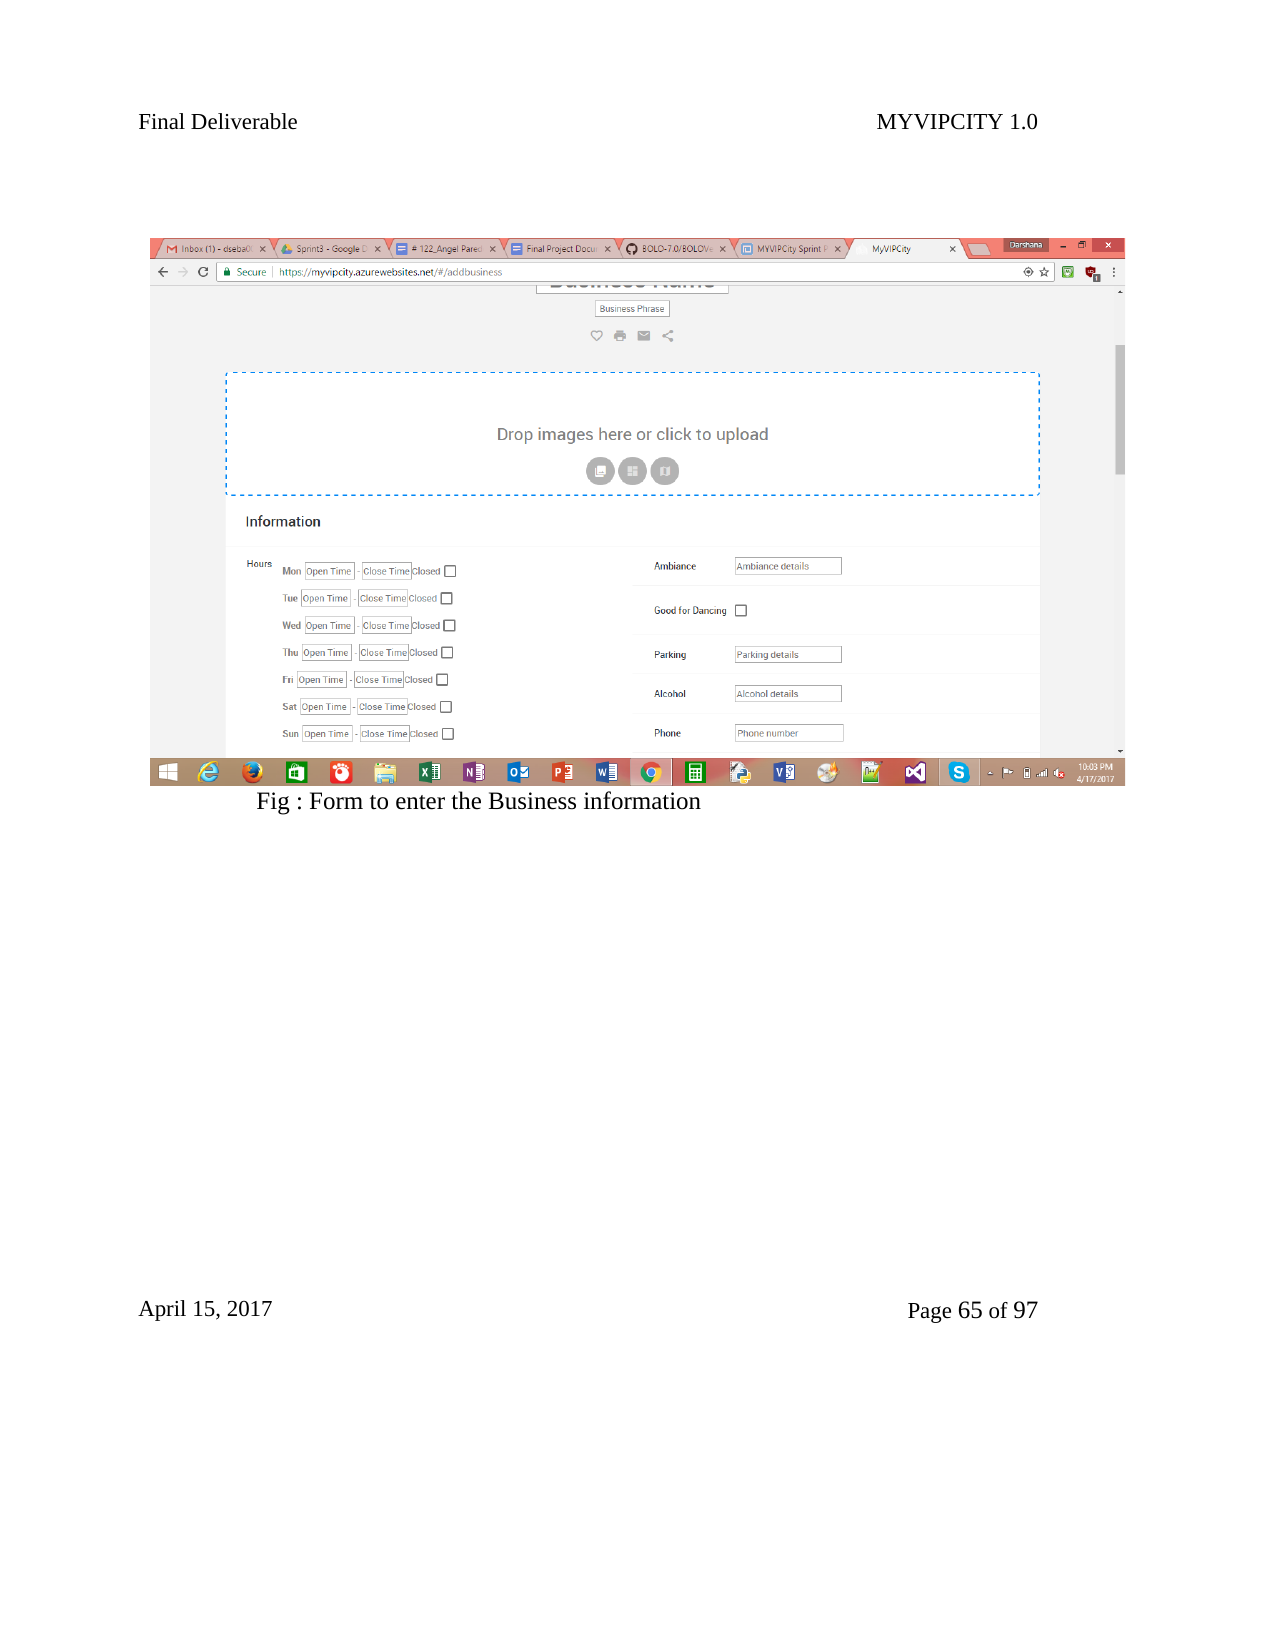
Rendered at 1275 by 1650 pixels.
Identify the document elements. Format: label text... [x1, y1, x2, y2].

picture [150, 238, 1125, 786]
text Fig : Form to enter the Business information [150, 786, 1125, 815]
